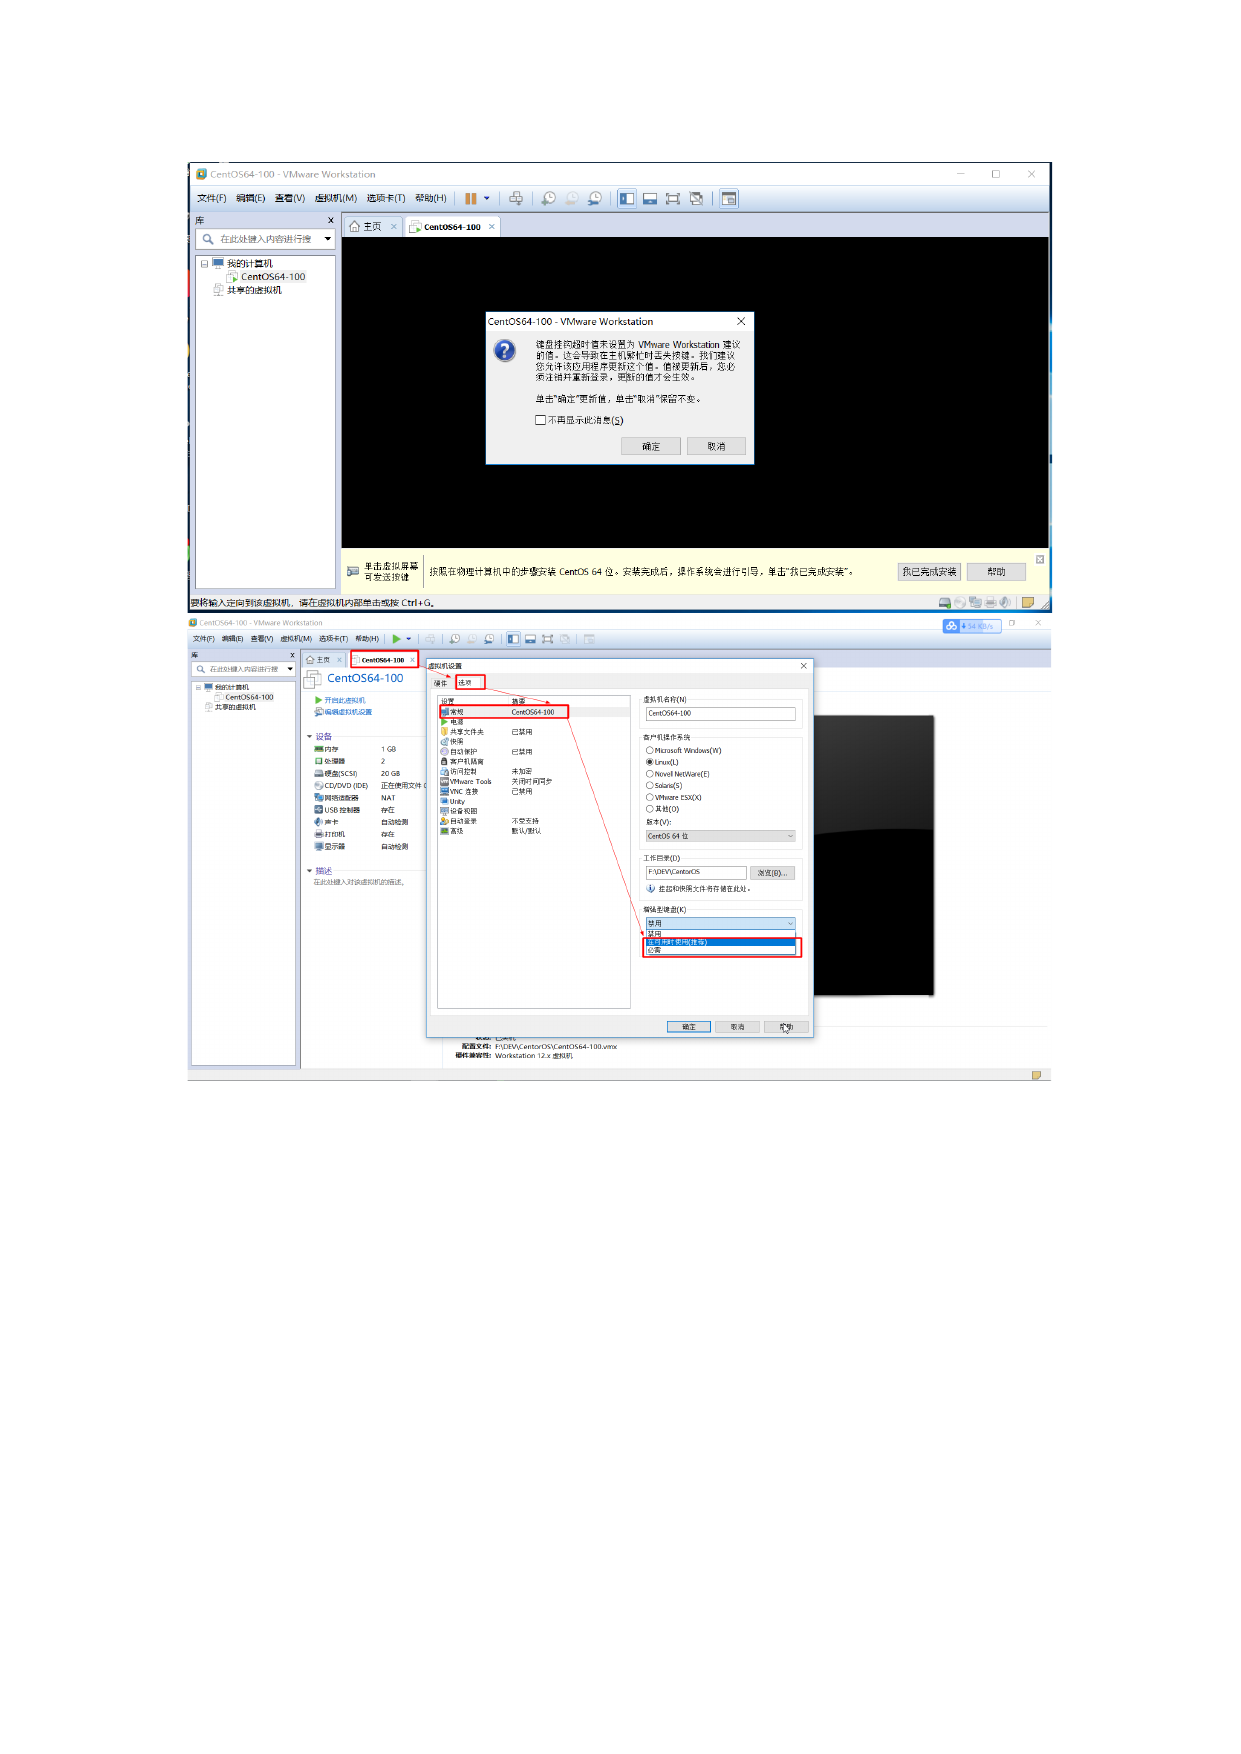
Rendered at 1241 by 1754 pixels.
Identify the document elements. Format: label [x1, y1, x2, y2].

picture [187, 162, 1053, 613]
picture [187, 617, 1052, 1081]
